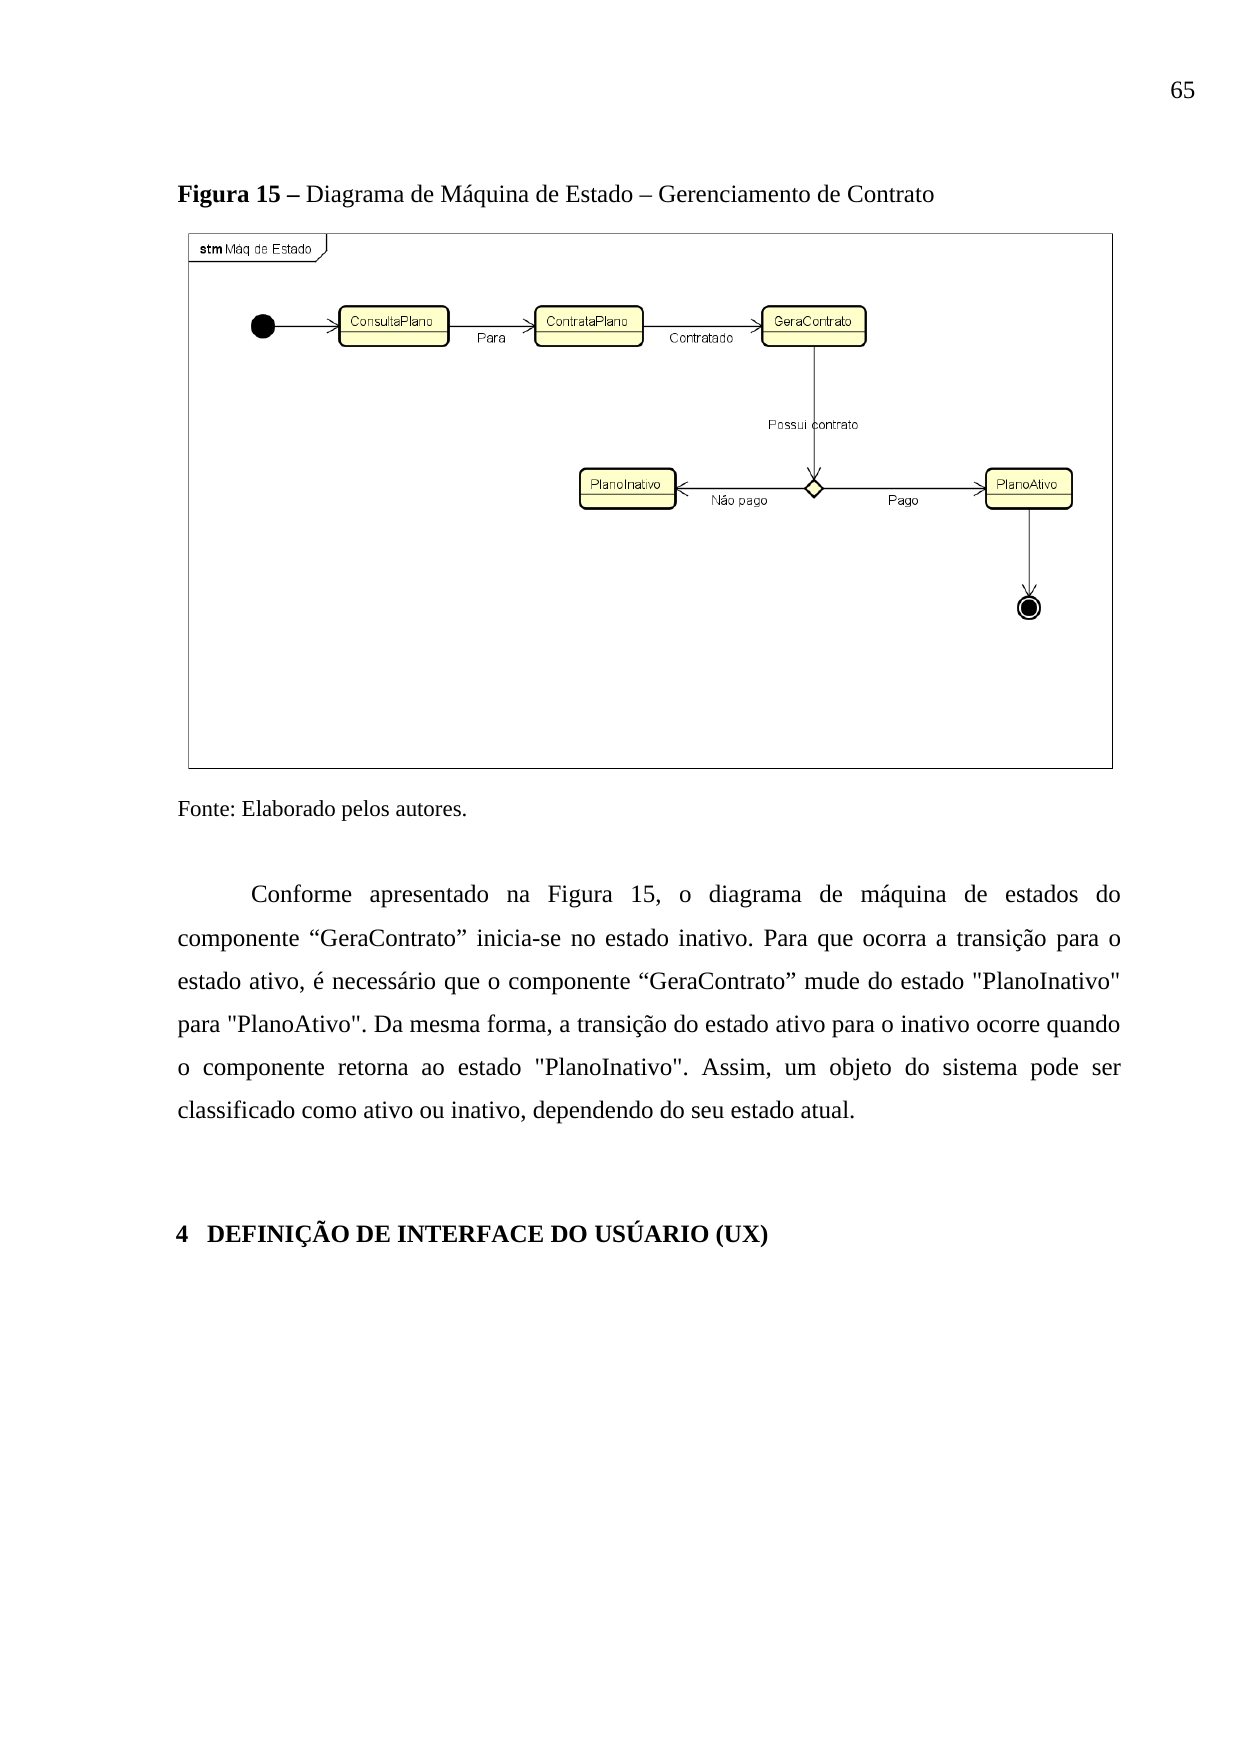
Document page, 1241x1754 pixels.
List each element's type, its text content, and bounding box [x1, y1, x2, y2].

subtitle 4 DEFINIÇÃO DE INTERFACE DO USÚARIO (UX) [176, 1219, 1117, 1248]
text Figura 15 – Diagrama de Máquina de Estado – Gerenciamento de ContratoFonte: Elaborado pelos autores. [177, 179, 1122, 222]
text Figura 15 – Diagrama de Máquina de Estado – Gerenciamento de ContratoFonte: Elaborado pelos autores. [177, 779, 1122, 822]
picture [177, 222, 1123, 779]
text Conforme apresentado na Figura 15, o diagrama de máquina de estados do componente “GeraContrato” inicia-se no estado inativo. Para que ocorra a transição para o estado ativo, é necessário que o componente “GeraContrato” mude do estado "PlanoInativo" para "PlanoAtivo". Da mesma forma, a transição do estado ativo para o inativo ocorre quando o componente retorna ao estado "PlanoInativo". Assim, um objeto do sistema pode ser classificado como ativo ou inativo, dependendo do seu estado atual. [177, 879, 1122, 1124]
